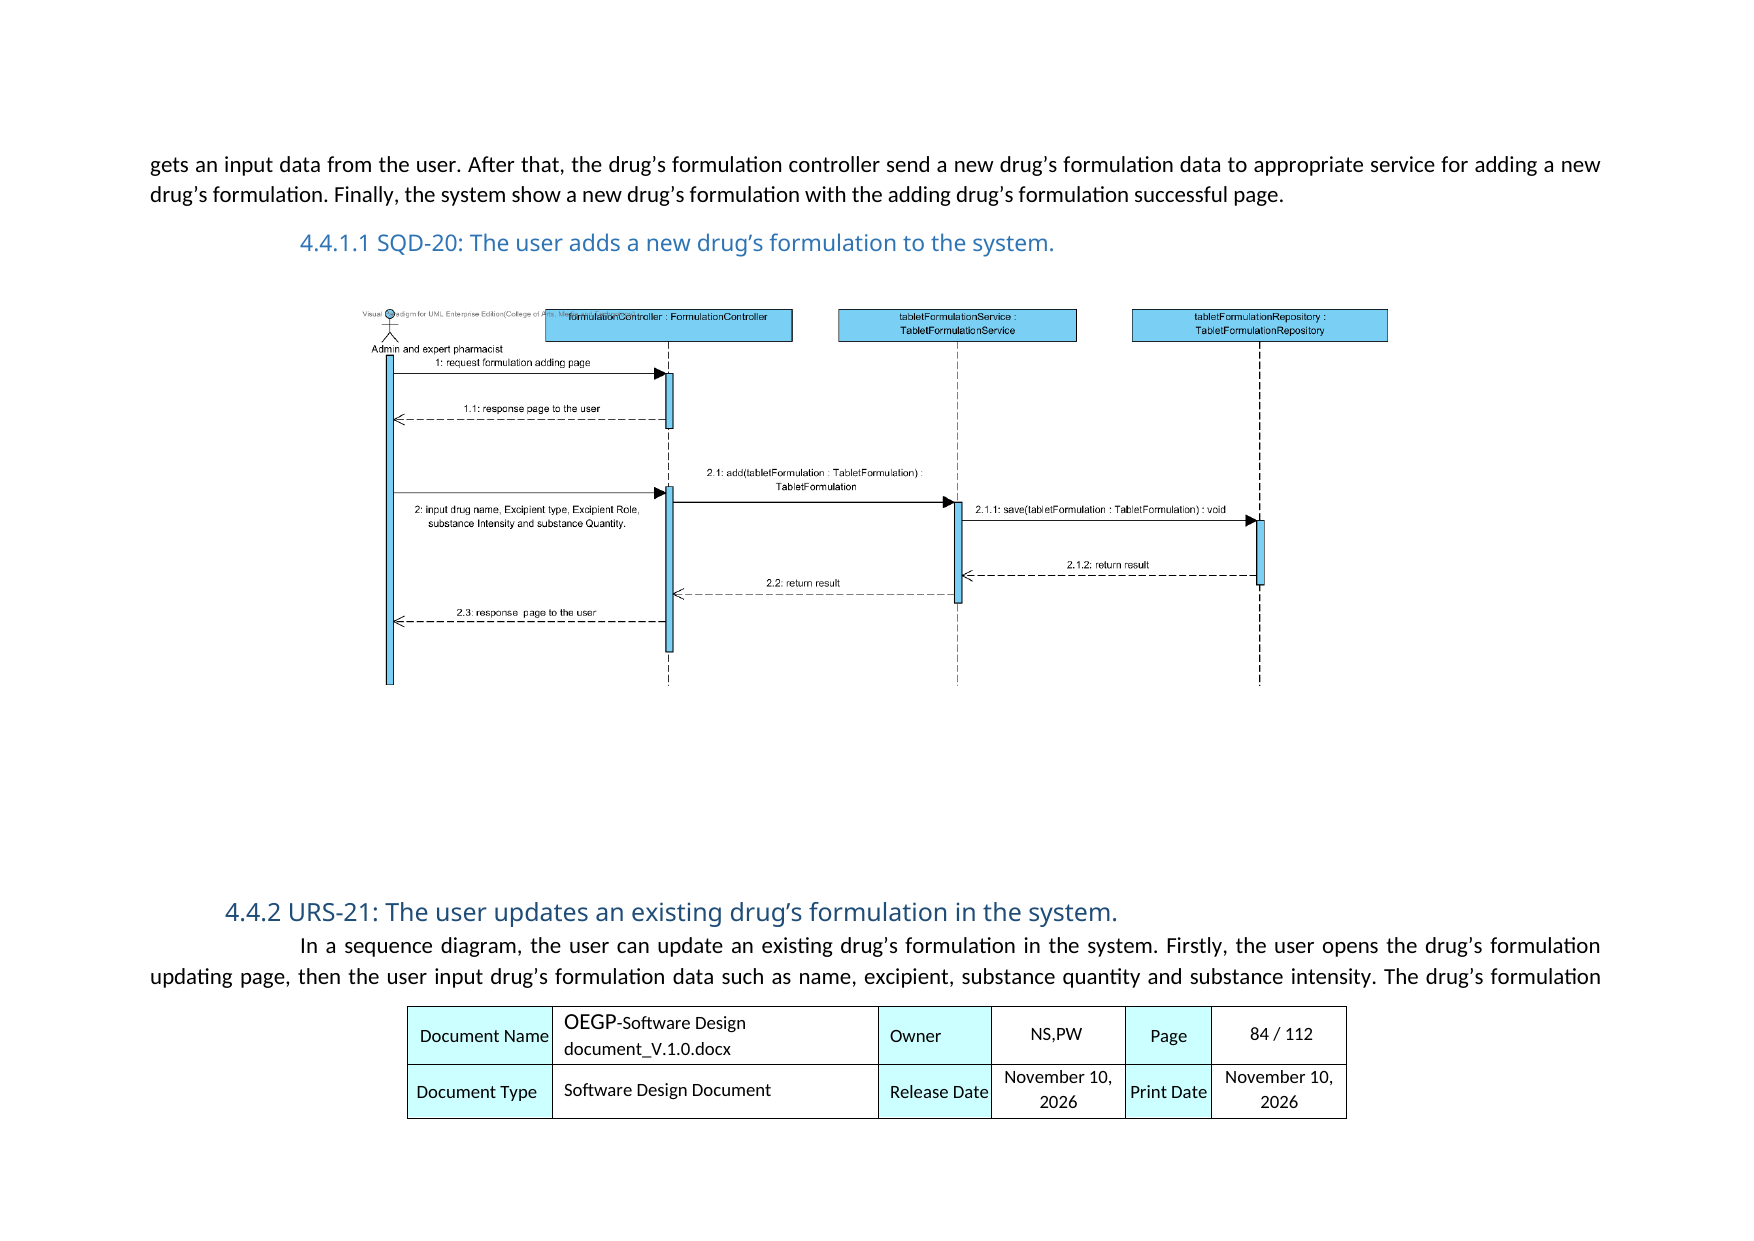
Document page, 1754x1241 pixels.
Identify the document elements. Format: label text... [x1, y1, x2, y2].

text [150, 932, 1604, 990]
picture [362, 307, 1392, 689]
subtitle 4.4.2 URS-21: The user updates an existing drug’s formulation in the system. [150, 895, 1604, 929]
subtitle 4.4.1.1 SQD-20: The user adds a new drug’s formulation to the system. [225, 227, 1604, 258]
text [150, 150, 1604, 208]
